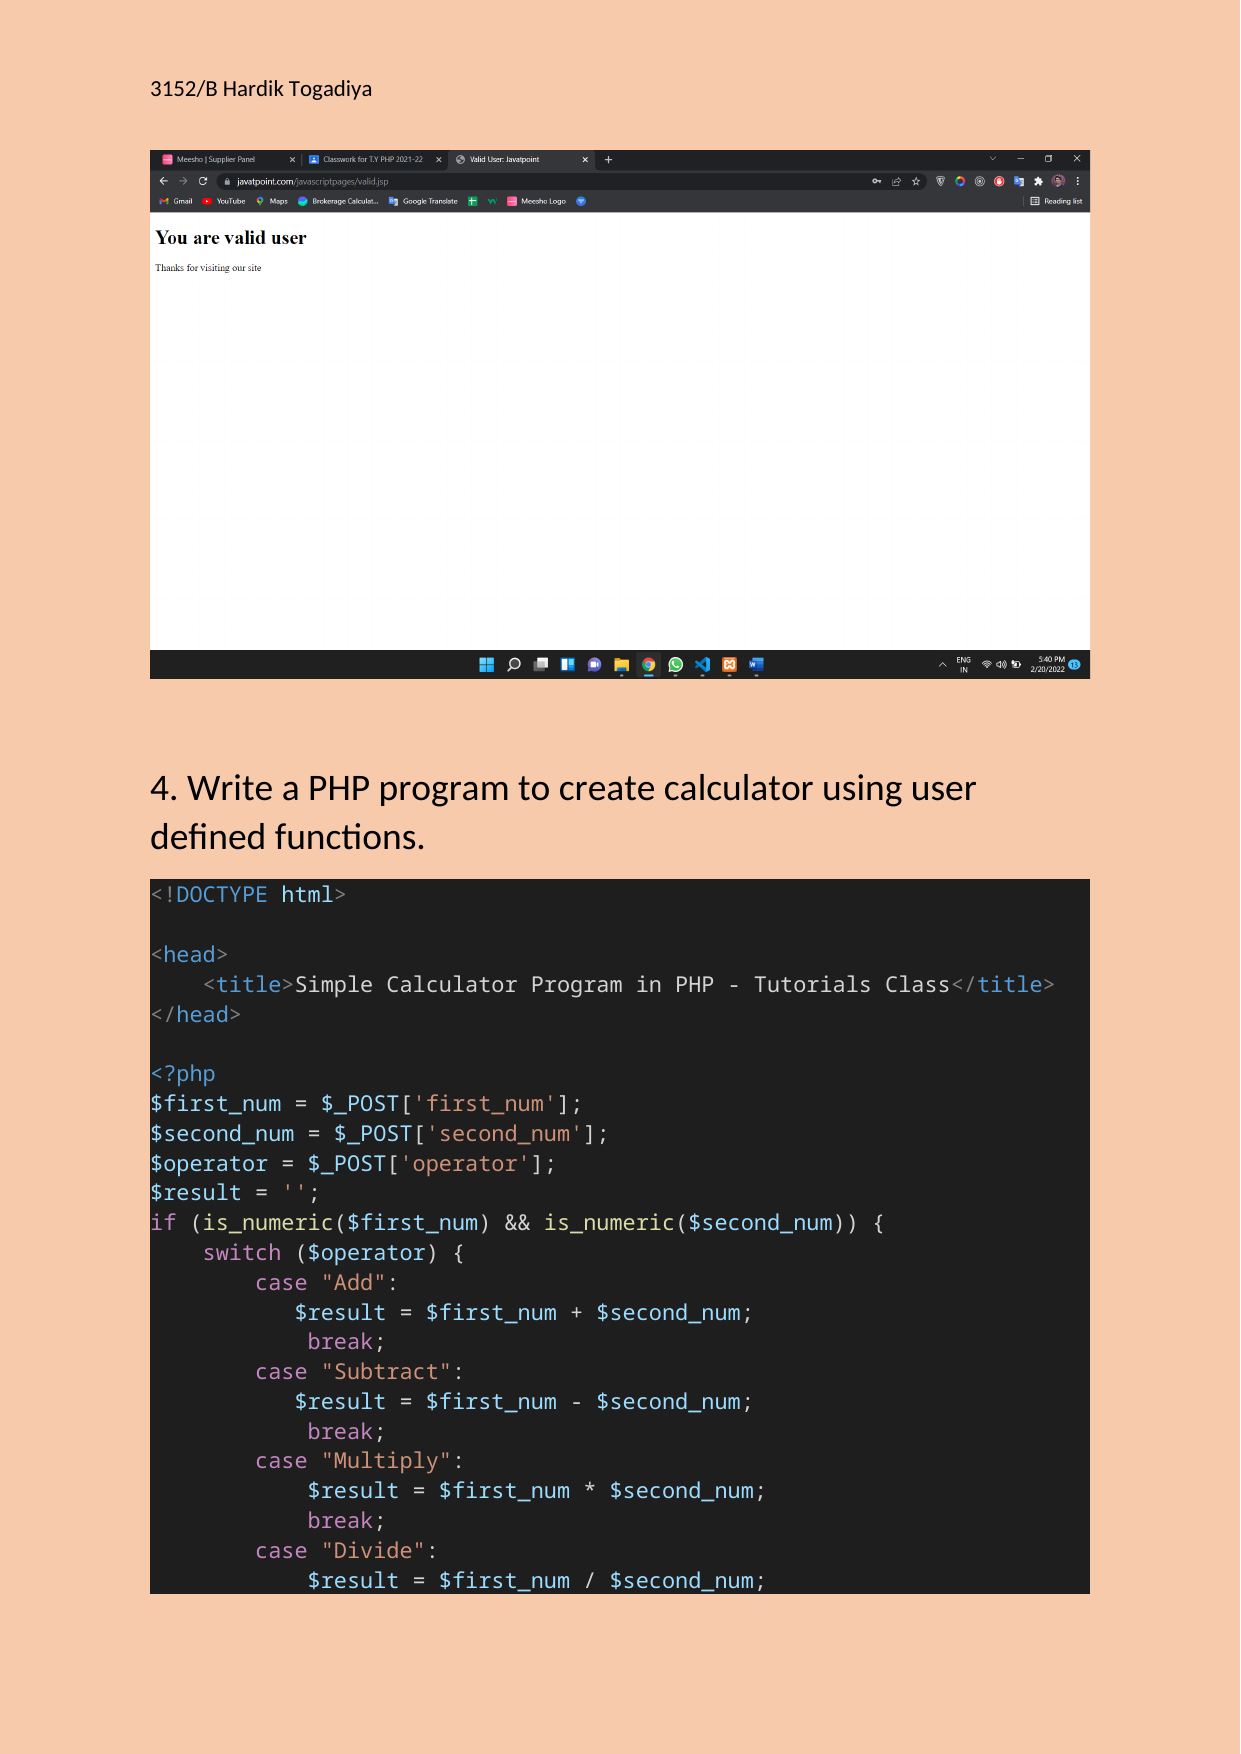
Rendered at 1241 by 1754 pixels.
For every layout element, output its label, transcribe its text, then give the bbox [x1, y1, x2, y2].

text $second_num = $_POST['second_num']; [150, 1118, 1090, 1148]
text switch ($operator) { [150, 1237, 1090, 1267]
text break; [150, 1416, 1090, 1446]
text case "Subtract": [150, 1356, 1090, 1386]
text case "Multiply": [150, 1446, 1090, 1475]
text case "Divide": [150, 1535, 1090, 1565]
text $result = $first_num / $second_num; [150, 1565, 1090, 1594]
text $result = $first_num * $second_num; [150, 1475, 1090, 1505]
text <!DOCTYPE html> [150, 879, 1090, 909]
text </head> [150, 999, 1090, 1028]
text <head> [150, 939, 1090, 969]
picture [150, 150, 1091, 679]
text case "Add": [150, 1267, 1090, 1297]
text 4. Write a PHP program to create calculator using user defined functions. [150, 764, 1090, 859]
text <?php [150, 1058, 1090, 1088]
text $first_num = $_POST['first_num']; [150, 1088, 1090, 1118]
text $result = $first_num + $second_num; [150, 1297, 1090, 1326]
text if (is_numeric($first_num) && is_numeric($second_num)) { [150, 1207, 1090, 1237]
text $operator = $_POST['operator']; [150, 1148, 1090, 1177]
text <title>Simple Calculator Program in PHP - Tutorials Class</title> [150, 969, 1090, 999]
text $result = ''; [150, 1177, 1090, 1207]
text break; [150, 1326, 1090, 1356]
text $result = $first_num - $second_num; [150, 1386, 1090, 1416]
text break; [150, 1505, 1090, 1535]
